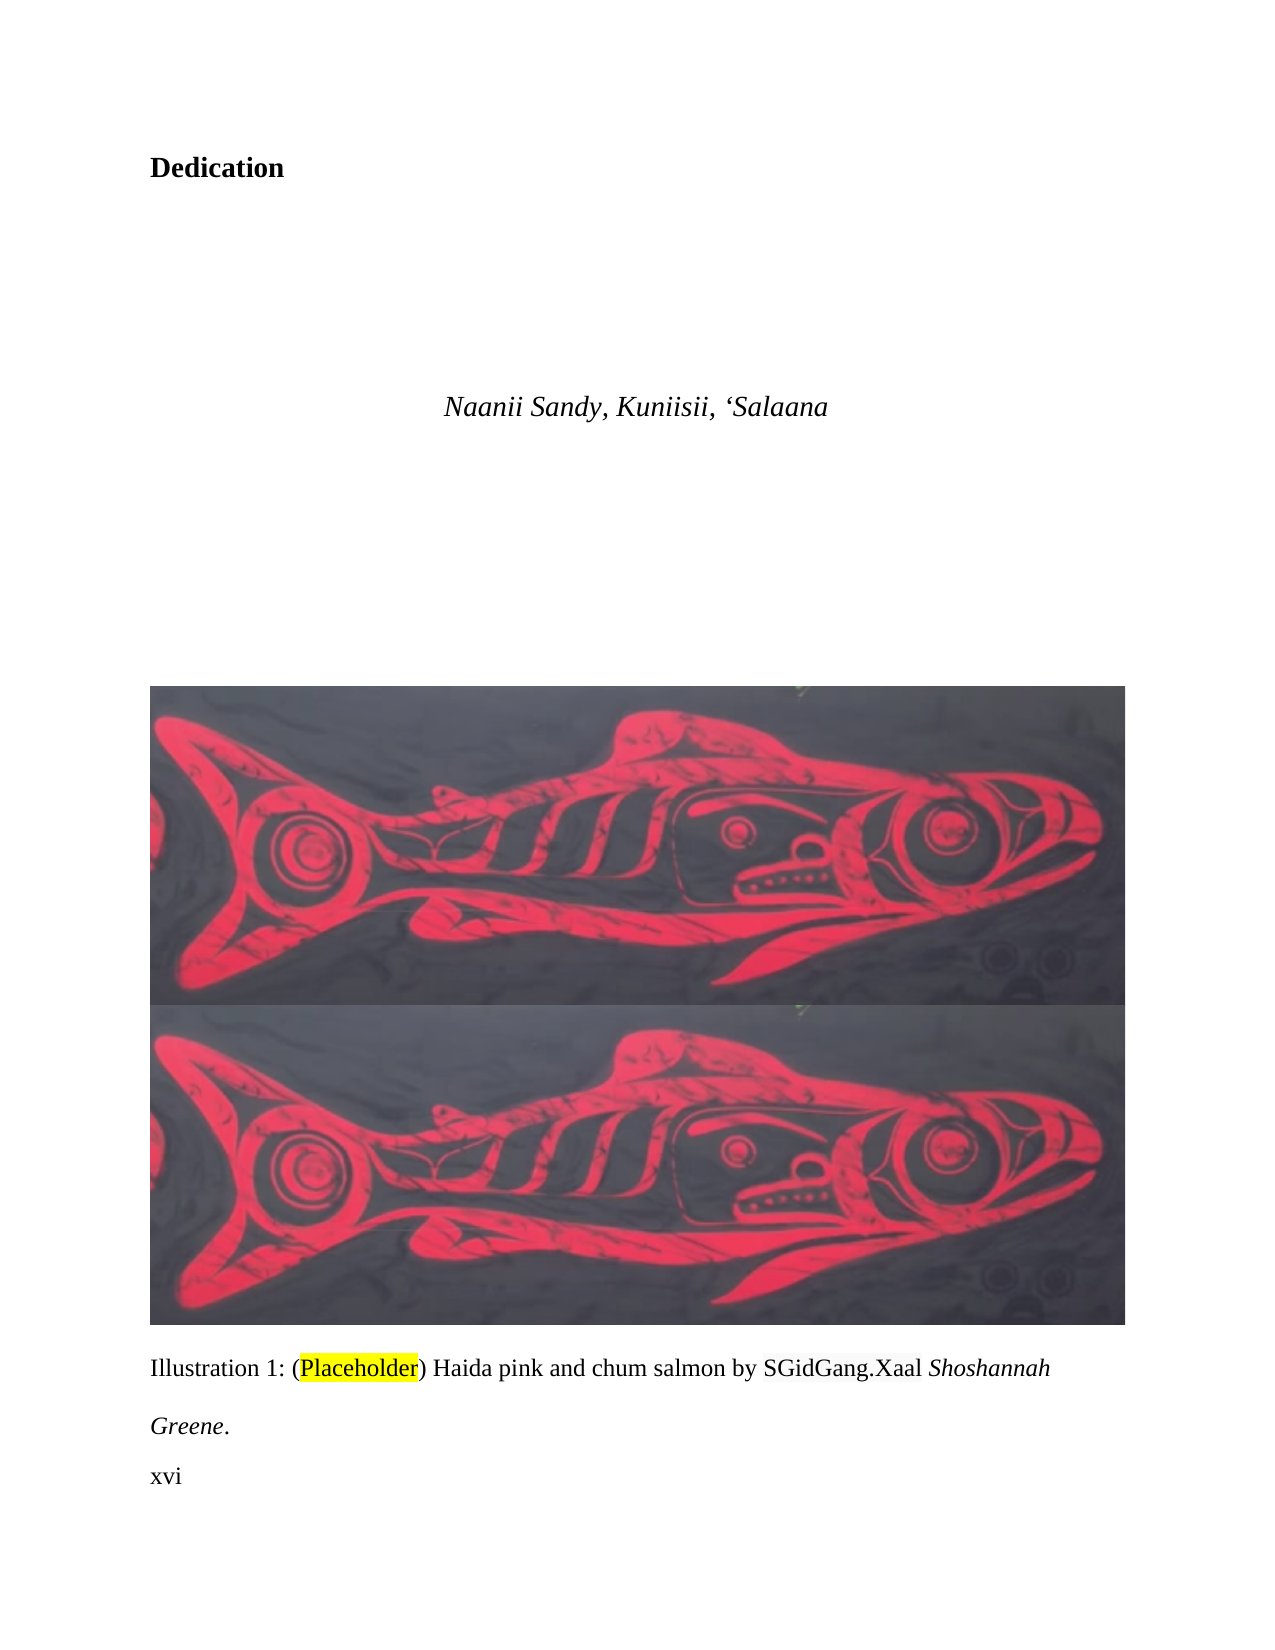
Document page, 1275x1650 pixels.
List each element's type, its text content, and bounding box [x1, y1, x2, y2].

subtitle Dedication [150, 150, 1125, 183]
picture [150, 686, 1125, 1325]
text Naanii Sandy, Kuniisii, ‘Salaana [150, 389, 1125, 423]
subtitle Illustration 1: (Placeholder) Haida pink and chum salmon by SGidGang.Xaal Shoshannah Greene. [150, 1353, 1125, 1439]
